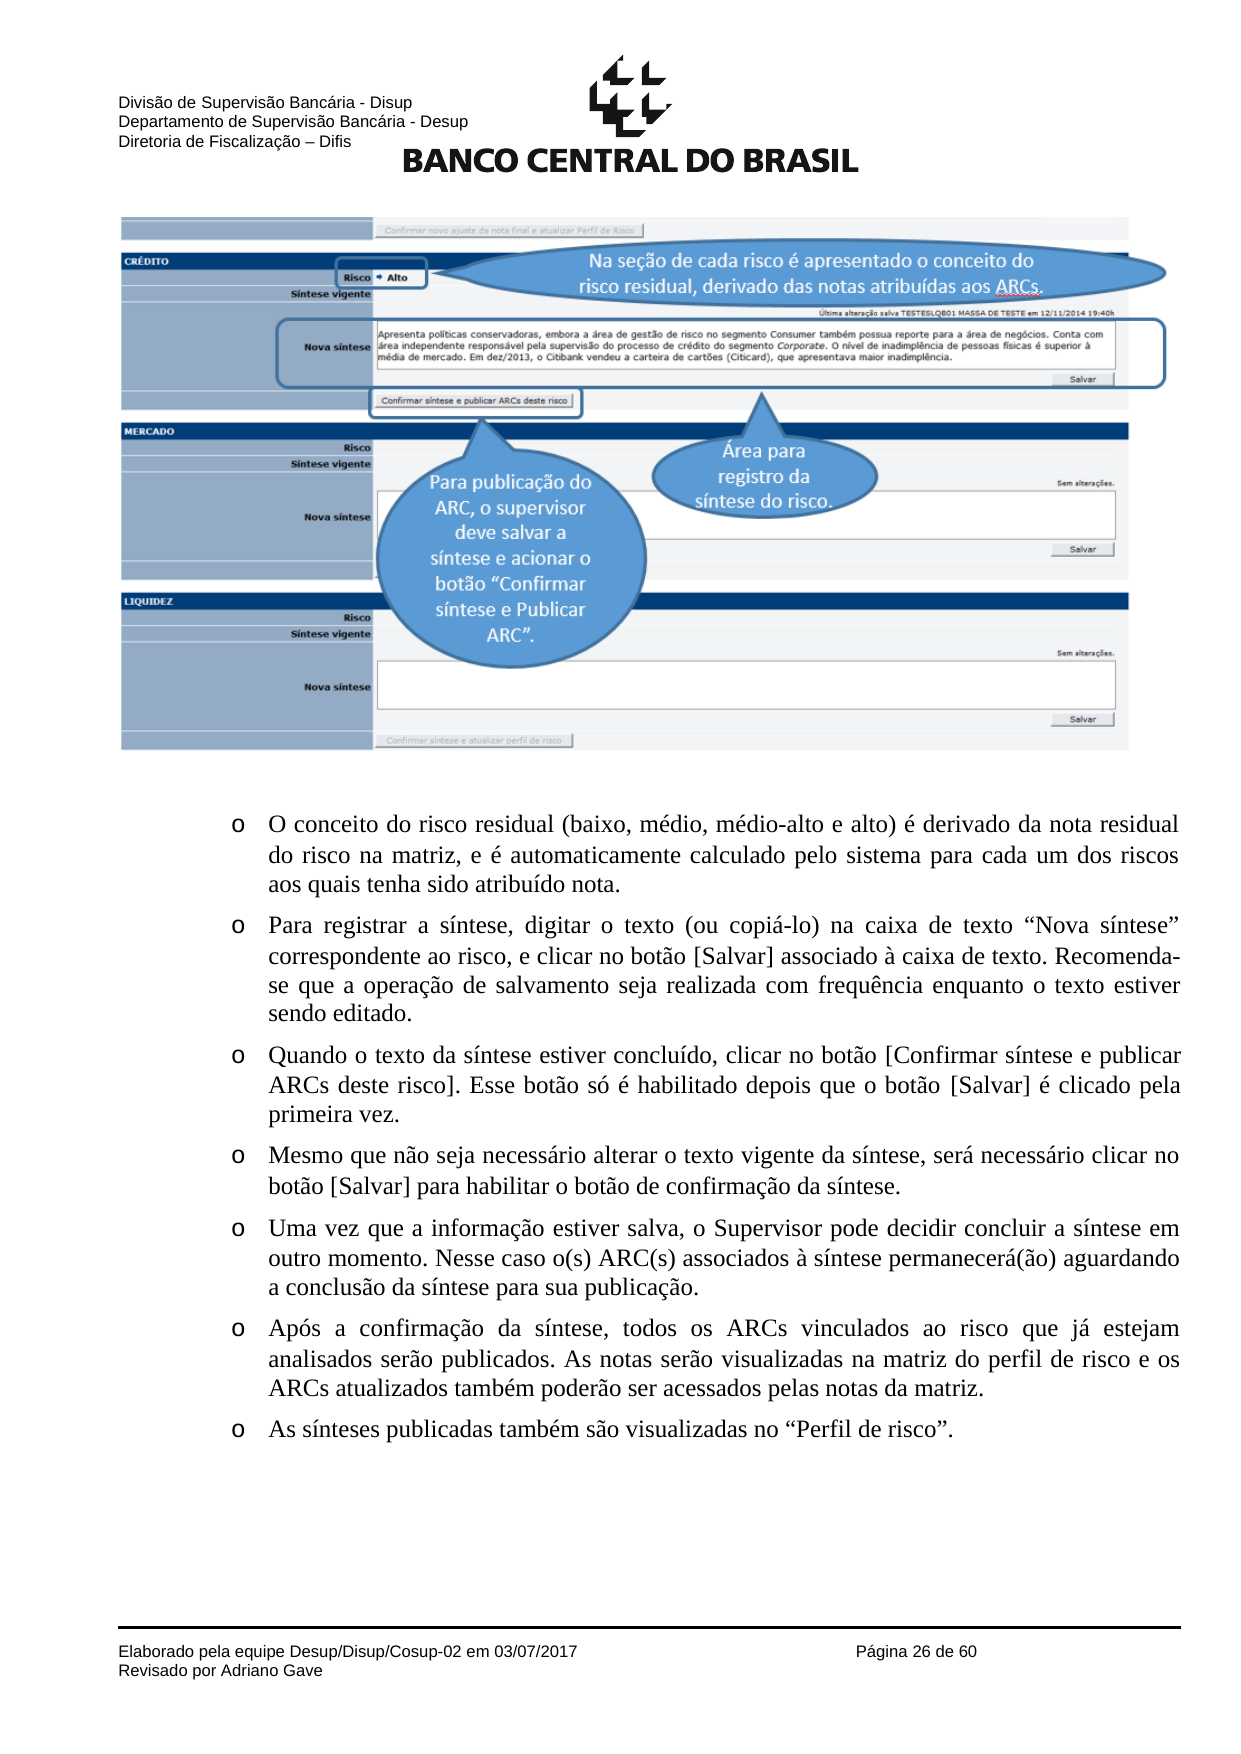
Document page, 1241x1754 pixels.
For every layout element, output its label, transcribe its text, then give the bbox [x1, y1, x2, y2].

list Quando o texto da síntese estiver concluído, clicar no botão [Confirmar síntese e publicar ARCs deste risco]. Esse botão só é habilitado depois que o botão [Salvar] é clicado pela primeira vez. [231, 1040, 1181, 1128]
list O conceito do risco residual (baixo, médio, médio-alto e alto) é derivado da nota residual do risco na matriz, e é automaticamente calculado pelo sistema para cada um dos riscos aos quais tenha sido atribuído nota. [231, 809, 1181, 898]
list Mesmo que não seja necessário alterar o texto vigente da síntese, será necessário clicar no botão [Salvar] para habilitar o botão de confirmação da síntese. [231, 1141, 1181, 1200]
list Para registrar a síntese, digitar o texto (ou copiá-lo) na caixa de texto “Nova síntese” correspondente ao risco, e clicar no botão [Salvar] associado à caixa de texto. Recomenda-se que a operação de salvamento seja realizada com frequência enquanto o texto estiver sendo editado. [231, 910, 1181, 1027]
picture [118, 217, 1182, 756]
list As sínteses publicadas também são visualizadas no “Perfil de risco”. [231, 1414, 1181, 1445]
list Uma vez que a informação estiver salva, o Supervisor pode decidir concluir a síntese em outro momento. Nesse caso o(s) ARC(s) associados à síntese permanecerá(ão) aguardando a conclusão da síntese para sua publicação. [231, 1213, 1181, 1301]
list Após a confirmação da síntese, todos os ARCs vinculados ao risco que já estejam analisados serão publicados. As notas serão visualizadas na matriz do perfil de risco e os ARCs atualizados também poderão ser acessados pelas notas da matriz. [231, 1313, 1181, 1402]
